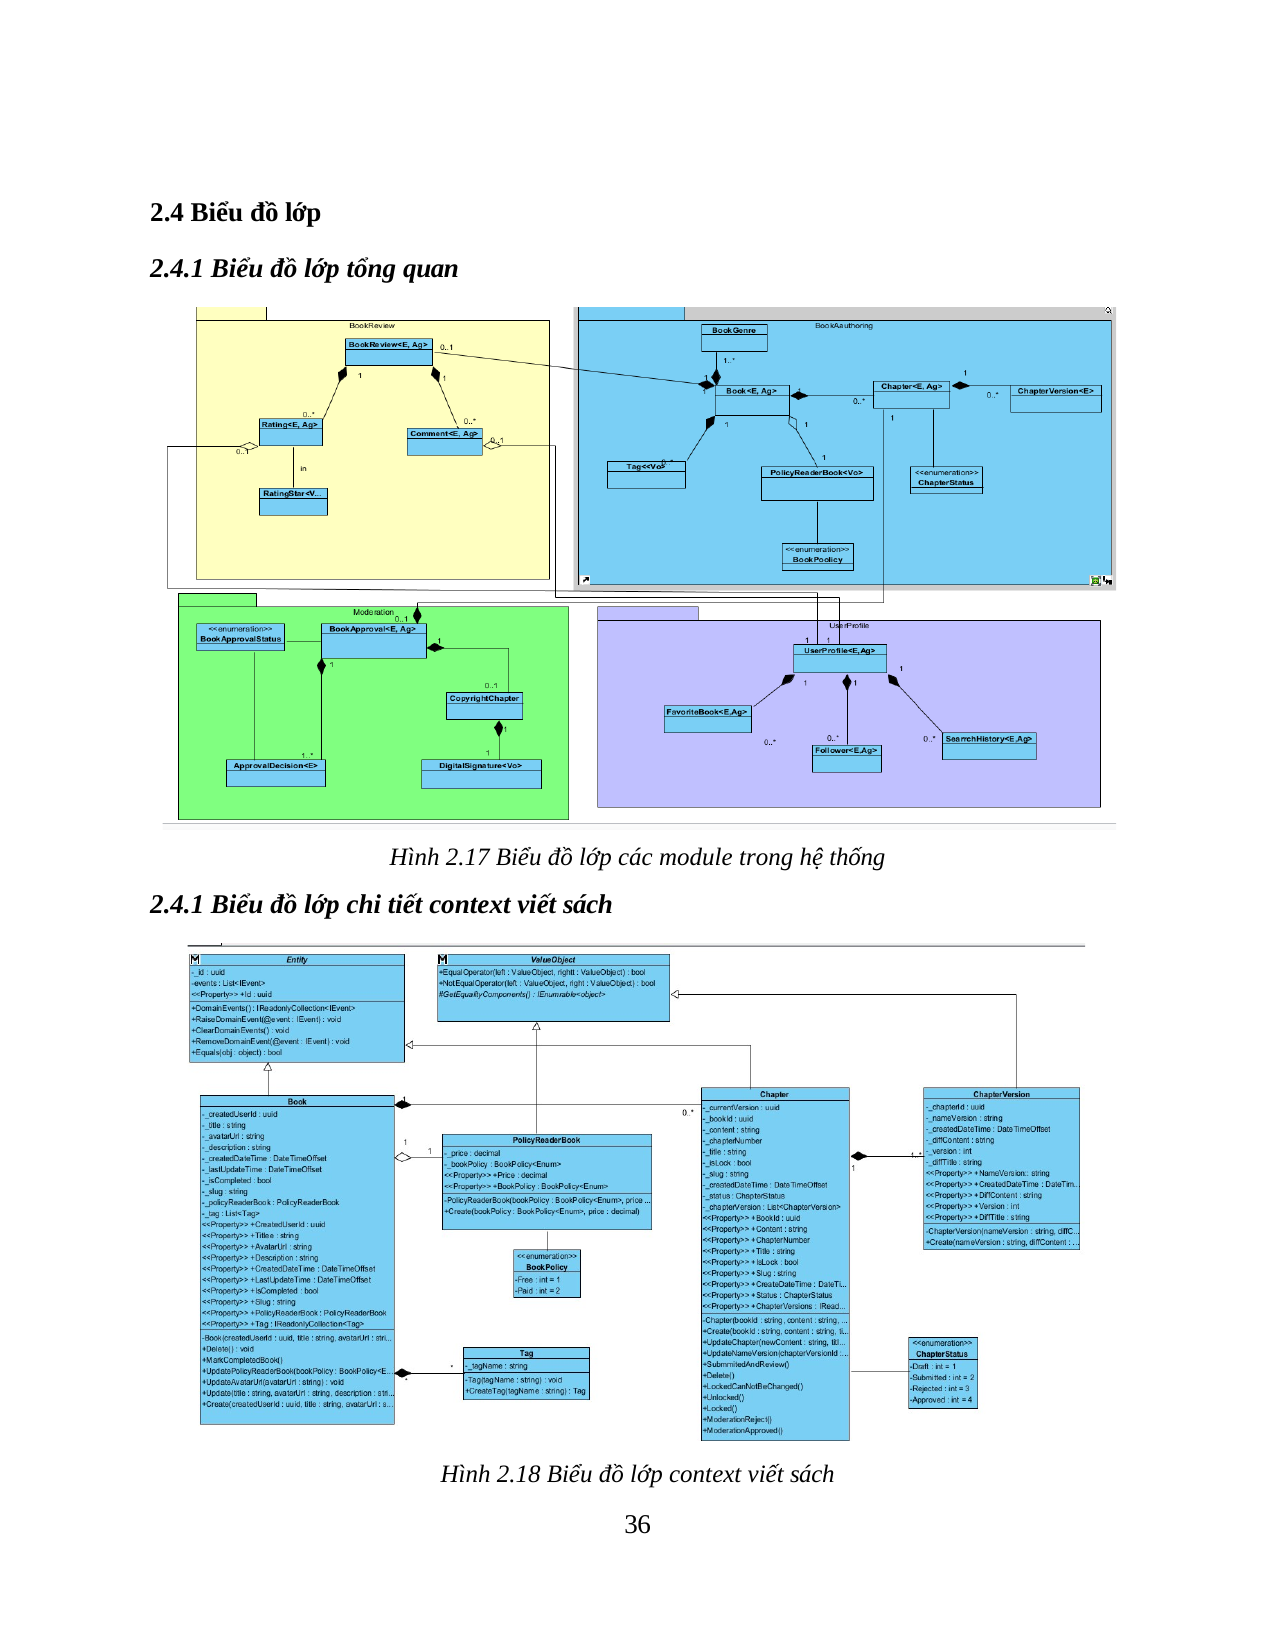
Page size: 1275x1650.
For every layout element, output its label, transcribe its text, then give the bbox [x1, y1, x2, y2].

picture [187, 943, 1085, 960]
subtitle Biểu đồ lớp [150, 196, 1237, 227]
subtitle Biểu đồ lớp tổng quan [150, 252, 1237, 283]
text Hình 2.18 Biểu đồ lớp context viết sách [112, 960, 1162, 1488]
text Hình 2.17 Biểu đồ lớp các module trong hệ thống [112, 318, 1162, 871]
subtitle Biểu đồ lớp chi tiết context viết sách [150, 888, 1237, 919]
picture [162, 307, 1117, 318]
